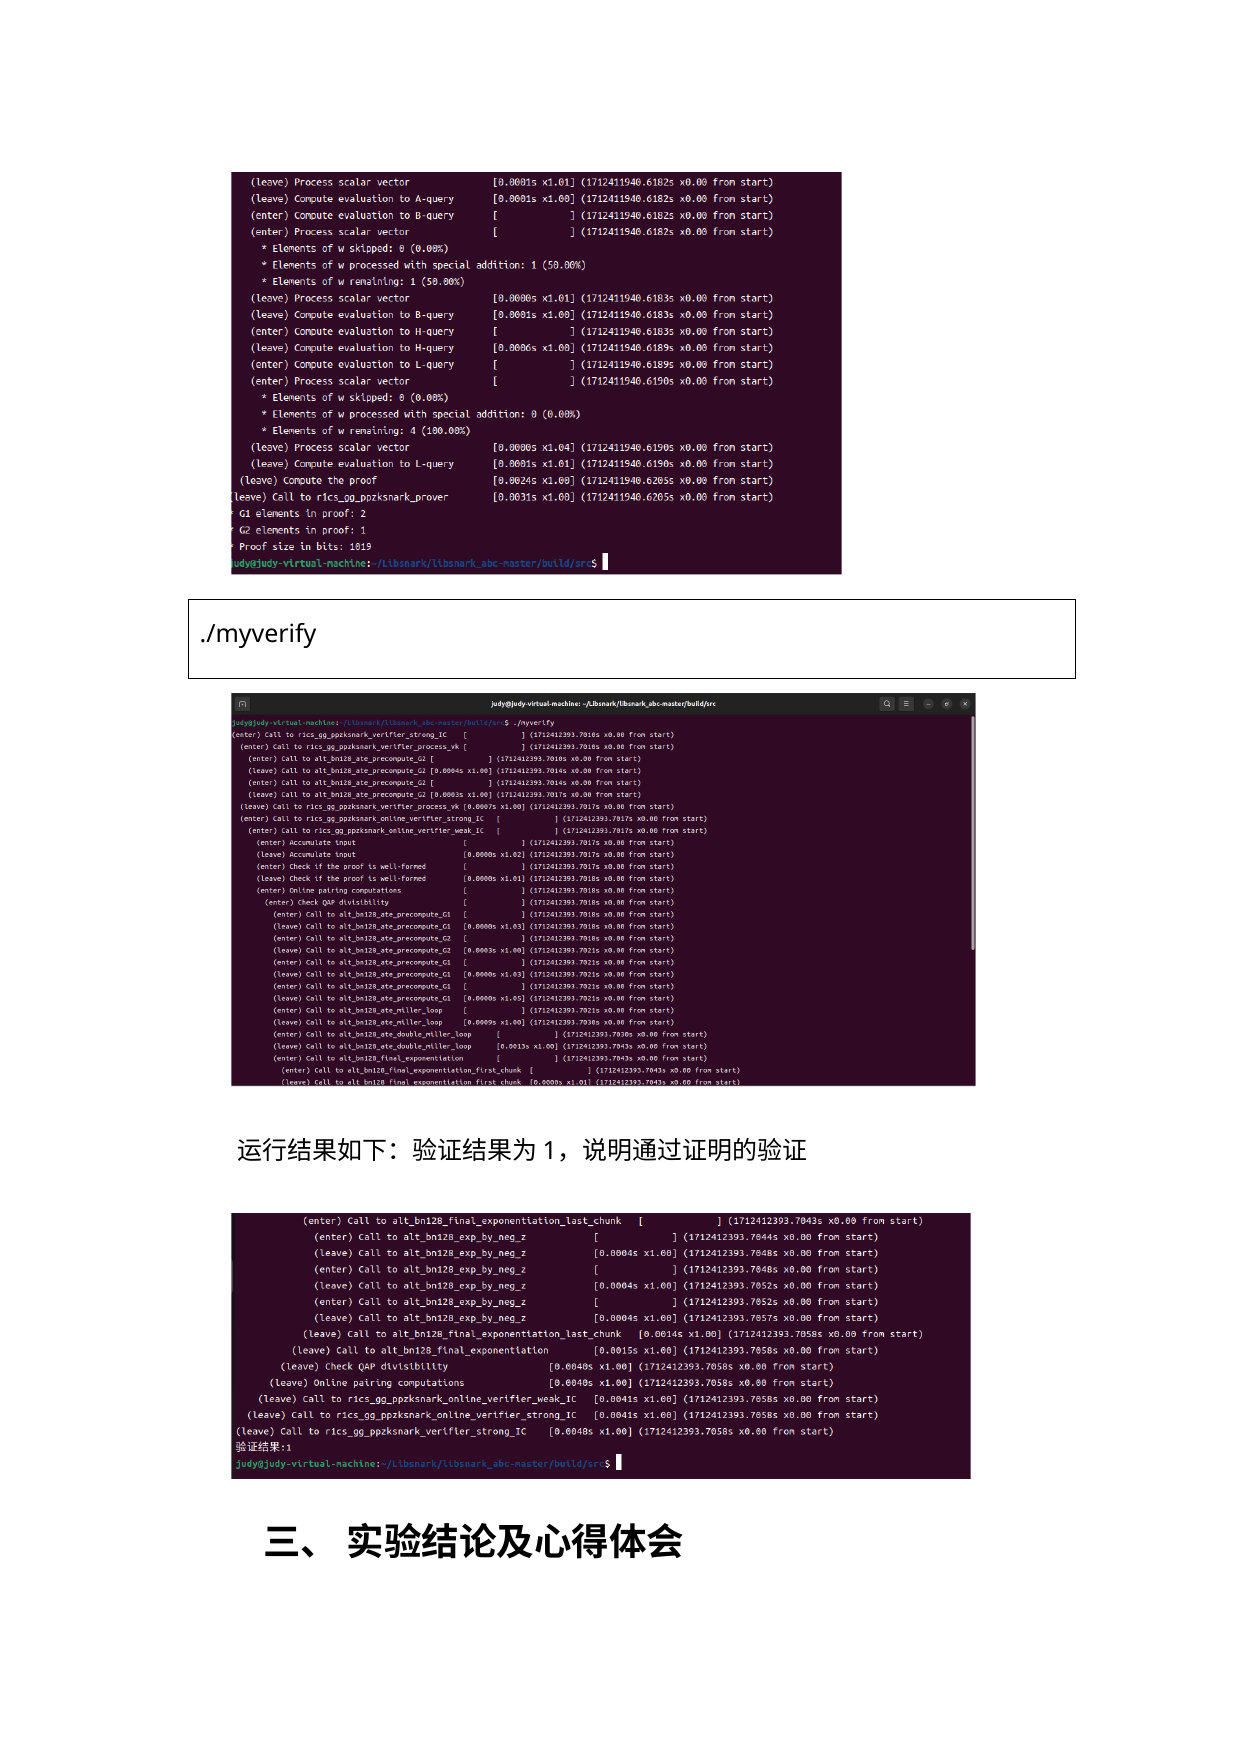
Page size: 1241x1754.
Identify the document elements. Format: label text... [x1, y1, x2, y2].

picture [231, 172, 842, 575]
list 实验结论及心得体会 [187, 1507, 1053, 1572]
picture [231, 1213, 971, 1479]
table_header ./myverify [189, 600, 1075, 678]
list 运行结果如下：验证结果为1，说明通过证明的验证 [187, 1116, 1053, 1181]
picture [231, 693, 976, 1087]
